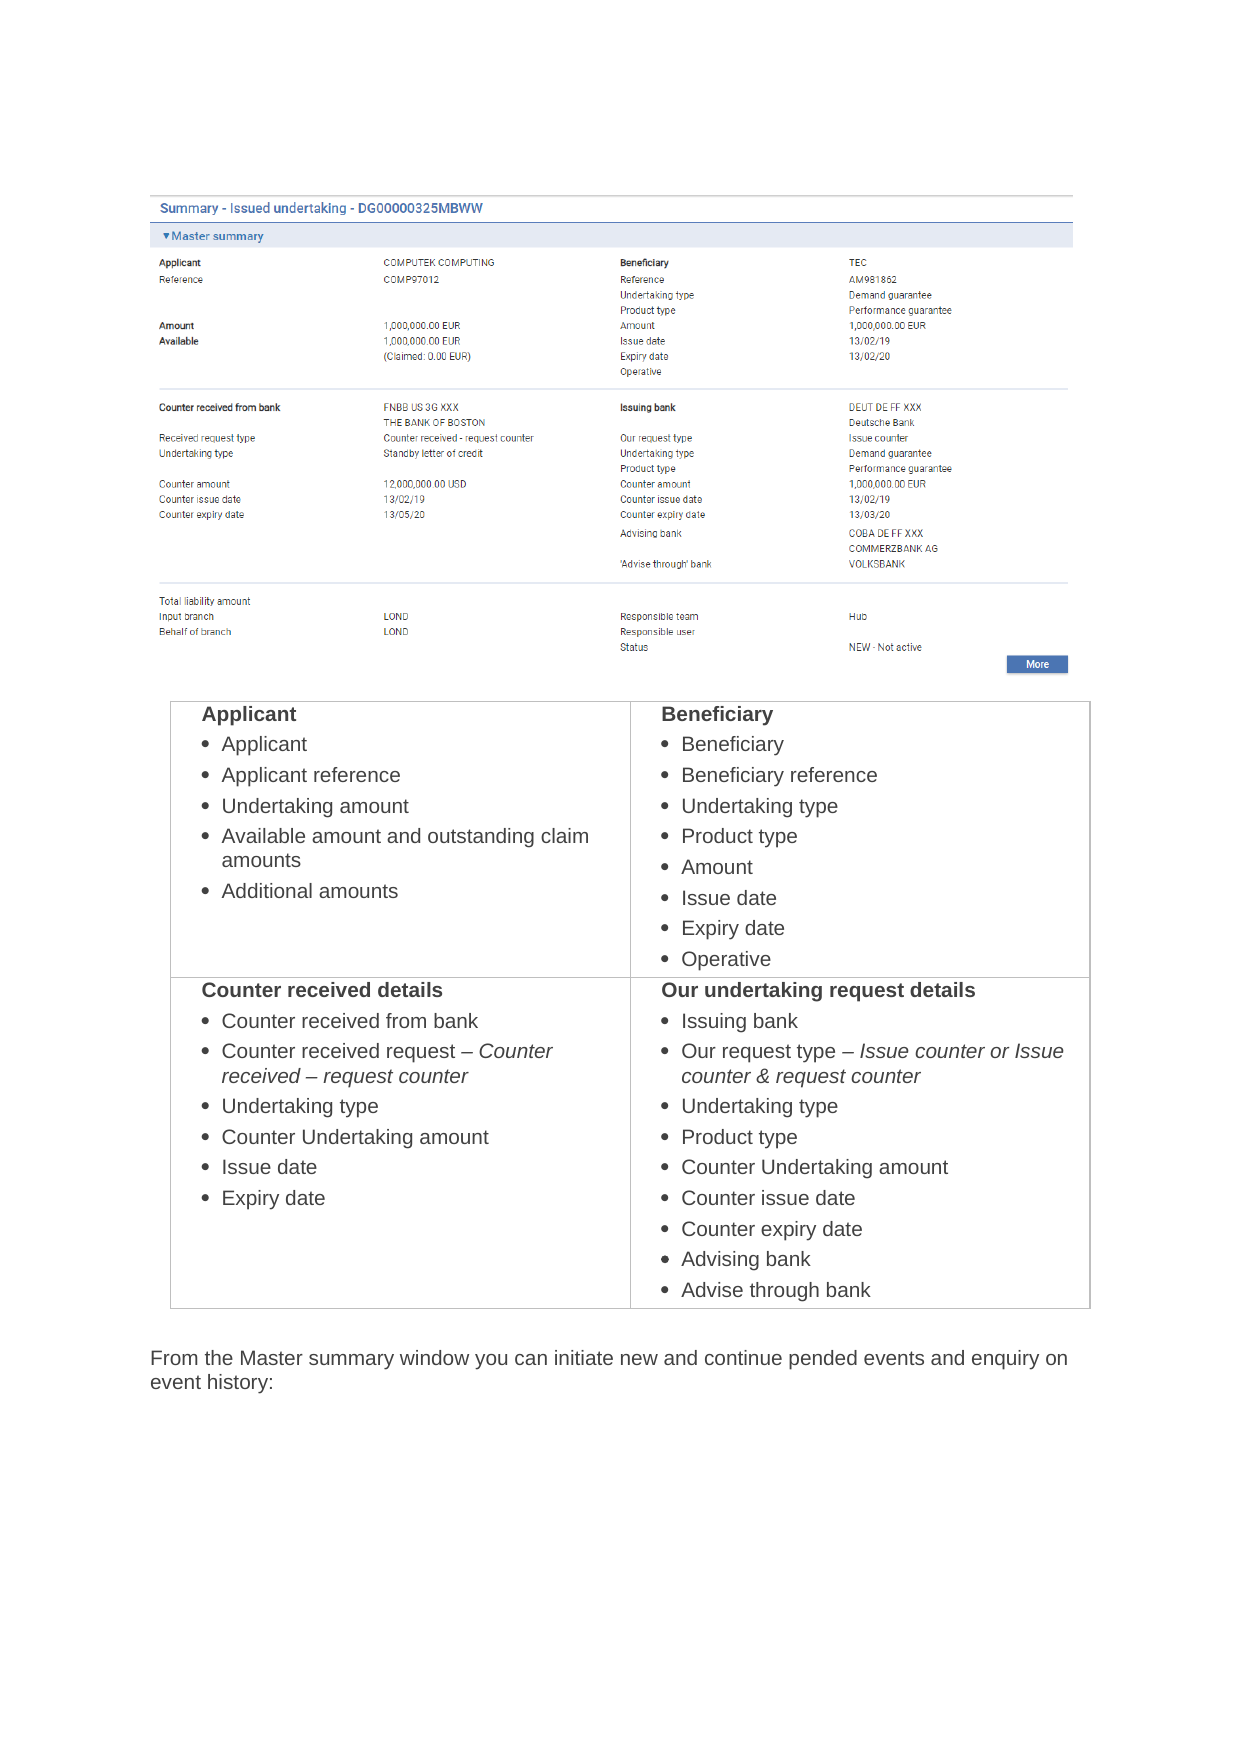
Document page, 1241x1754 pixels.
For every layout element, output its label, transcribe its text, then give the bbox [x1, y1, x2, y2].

table_cell Counter received details Counter received from bank Counter received request – Counter received – request counter Undertaking type Counter Undertaking amount Issue date Expiry date [171, 978, 630, 1308]
text From the Master summary window you can initiate new and continue pended events and enquiry on event history: [150, 1346, 1090, 1394]
table_header Beneficiary Beneficiary Beneficiary reference Undertaking type Product type Amount Issue date Expiry date Operative [631, 702, 1089, 977]
table_cell Our undertaking request details Issuing bank Our request type – Issue counter or Issue counter & request counter Undertaking type Product type Counter Undertaking amount Counter issue date Counter expiry date Advising bank Advise through bank [631, 978, 1089, 1308]
picture [150, 195, 1073, 677]
table_header Applicant Applicant Applicant reference Undertaking amount Available amount and outstanding claim amounts Additional amounts [171, 702, 630, 977]
